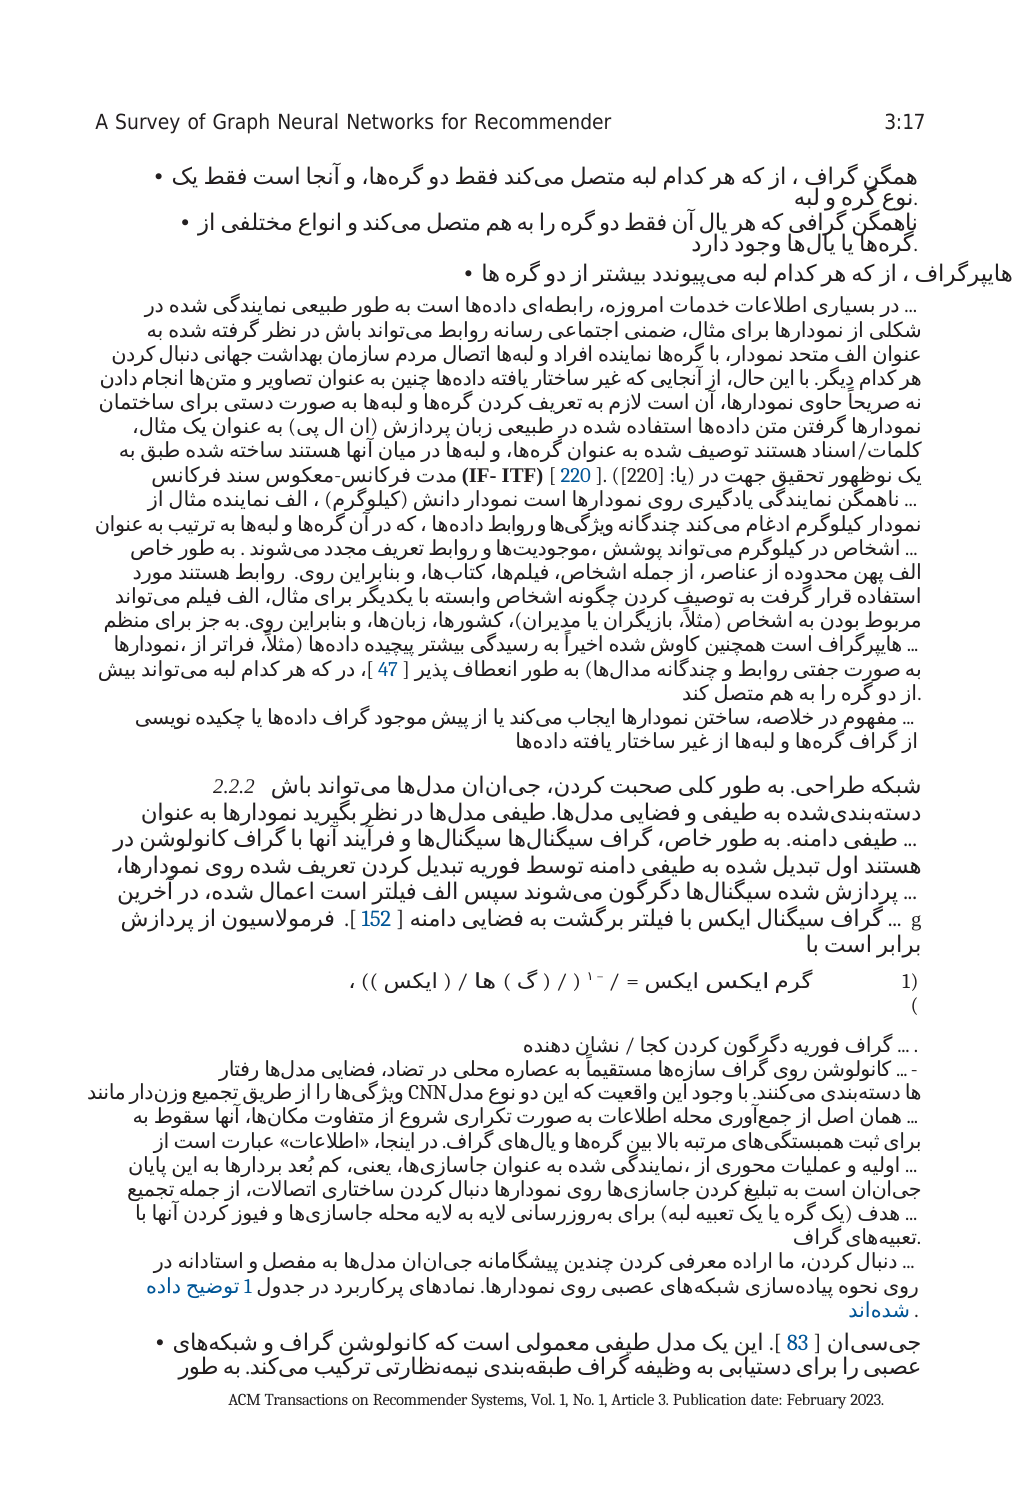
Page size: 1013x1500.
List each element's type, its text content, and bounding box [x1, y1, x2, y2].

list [127, 1332, 921, 1380]
list ناهمگن گرافی که هر یال آن فقط دو گره را به هم متصل می‌کند و انواع مختلفی از گره‌ها یا یال‌ها وجود دارد. [127, 213, 917, 258]
text ویژگی‌ها را از طریق تجمیع وزن‌دار مانند CNNها دسته‌بندی می‌کنند. با وجود این واقعیت که این دو نوع مدل شروع از متفاوت مکان‌ها، آنها سقوط به ‎‏ ... همان اصل از جمع‌آوری محله اطلاعات به صورت تکراری برای ثبت همبستگی‌های مرتبه بالا بین گره‌ها و یال‌های گراف. در اینجا، «اطلاعات» عبارت است از نمایندگی شده به عنوان جاسازی‌ها، یعنی، کم بُعد بردارها به این پایان، ‎‏ ... اولیه و عملیات محوری از جی‌ان‌ان است به تبلیغ کردن جاسازی‌ها روی نمودارها دنبال کردن ساختاری اتصالات، از جمله تجمیع محله جاسازی‌ها و فیوز کردن آنها با ‎‏ ... هدف (یک گره یا یک تعبیه لبه) برای به‌روزرسانی لایه به لایه تعبیه‌های گراف. [52, 1081, 921, 1250]
text در تضاد، فضایی مدل‌ها رفتار ‎‏ ... کانولوشن روی گراف سازه‌ها مستقیماً به عصاره محلی- [73, 1058, 918, 1081]
text در ‎‏ ... دنبال کردن، ما اراده معرفی کردن چندین پیشگامانه جی‌ان‌ان مدل‌ها به مفصل و استادانه روی نحوه پیاده‌سازی شبکه‌های عصبی روی نمودارها. نمادهای پرکاربرد در جدول 1 توضیح داده شده‌اند . [95, 1250, 918, 1322]
text در خلاصه، ساختن نمودارها ایجاب می‌کند یا از پیش موجود گراف داده‌ها یا چکیده نویسی ‎‏ ... مفهوم از گراف گره‌ها و لبه‌ها از غیر ساختار یافته داده‌ها [95, 706, 917, 754]
list شبکه طراحی. به طور کلی صحبت کردن، جی‌ان‌ان مدل‌ها می‌تواند باش دسته‌بندی‌شده به طیفی و فضایی مدل‌ها. طیفی مدل‌ها در نظر بگیرید نمودارها به عنوان سیگنال‌ها و فرآیند آنها با گراف کانولوشن​ در ‎‏ ... طیفی دامنه. به طور خاص، گراف سیگنال‌ها هستند اول تبدیل شده به طیفی دامنه توسط فوریه تبدیل کردن تعریف شده روی نمودارها، سپس الف فیلتر است اعمال شده، در آخرین ‎‏ ... پردازش شده سیگنال‌ها دگرگون می‌شوند برگشت به فضایی دامنه [ 152 ]. فرمولاسیون از پردازش ‎‏ ... گراف سیگنال ایکس با فیلتر g برابر است با [95, 773, 921, 958]
text در بسیاری اطلاعات خدمات امروزه، رابطه‌ای داده‌ها است به طور طبیعی نمایندگی شده در ‎‏ ... شکلی از نمودارها برای مثال، ضمنی اجتماعی رسانه روابط می‌تواند باش در نظر گرفته شده به عنوان الف متحد نمودار، با گره‌ها نماینده افراد و لبه‌ها اتصال مردم سازمان بهداشت جهانی دنبال کردن هر کدام دیگر. با این حال، از آنجایی که غیر ساختار یافته داده‌ها چنین به عنوان تصاویر و متن‌ها انجام دادن نه صریحاً حاوی نمودارها، آن است لازم به تعریف کردن گره‌ها و لبه‌ها به صورت دستی برای ساختمان نمودارها گرفتن متن داده‌ها استفاده شده در طبیعی زبان پردازش (ان ال پی) به عنوان یک مثال، کلمات/اسناد هستند توصیف شده به عنوان گره‌ها، و لبه‌ها در میان آنها هستند ساخته شده طبق به مدت فرکانس-معکوس سند فرکانس (IF- ITF) [ 220 ]. (یا: [220]) یک نوظهور تحقیق جهت در نمایندگی یادگیری روی نمودارها است نمودار دانش (کیلوگرم) ، الف نماینده مثال از ‎‏ ... ناهمگن نمودار کیلوگرم ادغام می‌کند چندگانه ویژگی‌ها و روابط داده‌ها ، که در آن گره‌ها و لبه‌ها به ترتیب به عنوان موجودیت‌ها و روابط تعریف مجدد می‌شوند . به طور خاص، ‎‏ ... اشخاص در کیلوگرم می‌تواند پوشش الف پهن محدوده از عناصر، از جمله اشخاص، فیلم‌ها، کتاب‌ها، و بنابراین روی. روابط هستند مورد استفاده قرار گرفت به توصیف کردن چگونه اشخاص وابسته با یکدیگر برای مثال، الف فیلم می‌تواند مربوط بودن به اشخاص (مثلاً، بازیگران یا مدیران)، کشورها، زبان‌ها، و بنابراین روی. به جز برای منظم نمودارها، ‎‏ ... هایپرگراف است همچنین کاوش شده اخیراً به رسیدگی بیشتر پیچیده​ داده‌ها (مثلاً، فراتر از به صورت جفتی روابط و چندگانه مدال‌ها) به طور انعطاف پذیر [ 47 ]، در که هر کدام لبه می‌تواند بیش از دو گره را به هم متصل کند. [94, 294, 921, 705]
text کجا / نشان دهنده ‎‏ ... گراف فوریه دگرگون کردن. [51, 1028, 918, 1058]
text گرم ایکس ایکس = / – ۱ ( / ( گ ) ها / ( ایکس )) ، (1) [340, 969, 918, 1017]
list هایپرگراف ، از که هر کدام لبه می‌پیوندد بیشتر از دو گره ها [127, 258, 1012, 288]
list همگن گراف ، از که هر کدام لبه متصل می‌کند فقط دو گره‌ها، و آنجا است فقط یک نوع گره و لبه. [127, 167, 889, 211]
